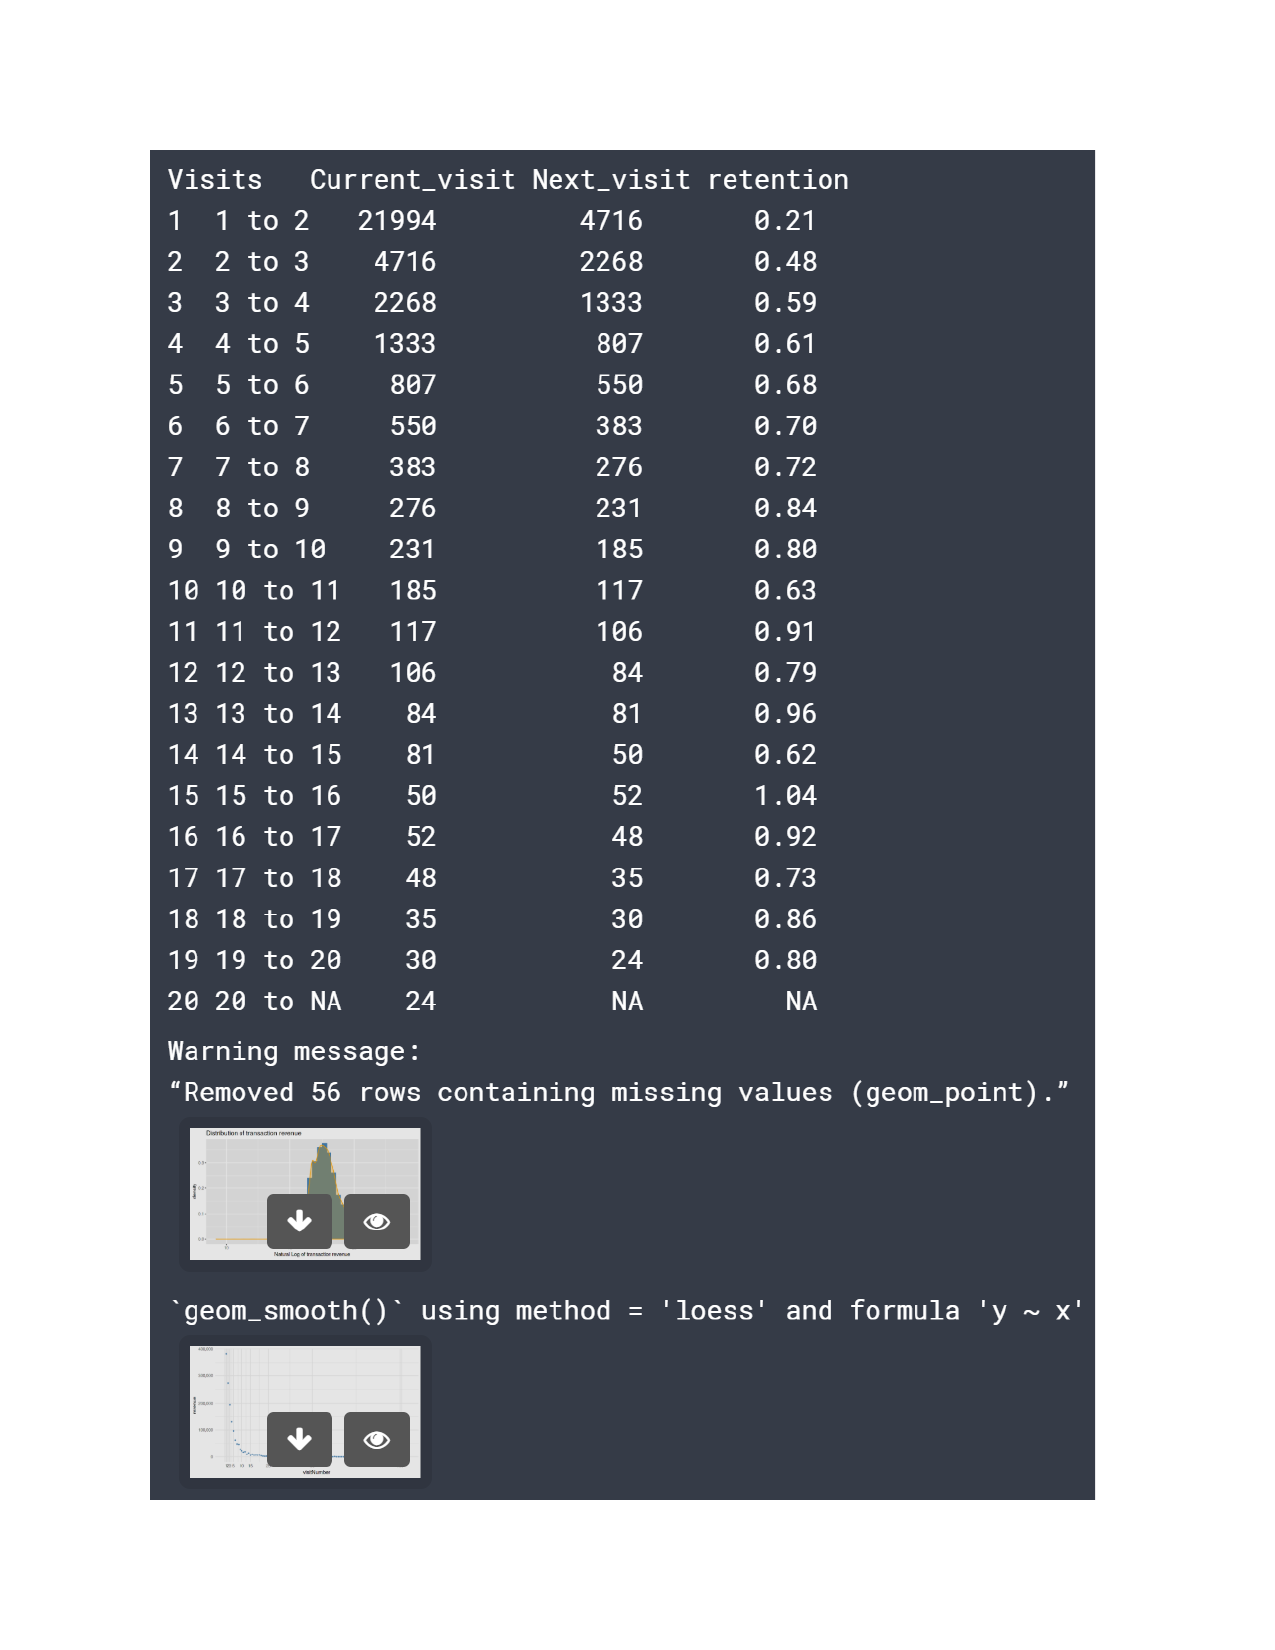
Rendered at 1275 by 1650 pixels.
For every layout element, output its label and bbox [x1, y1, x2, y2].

picture [150, 150, 1096, 1500]
